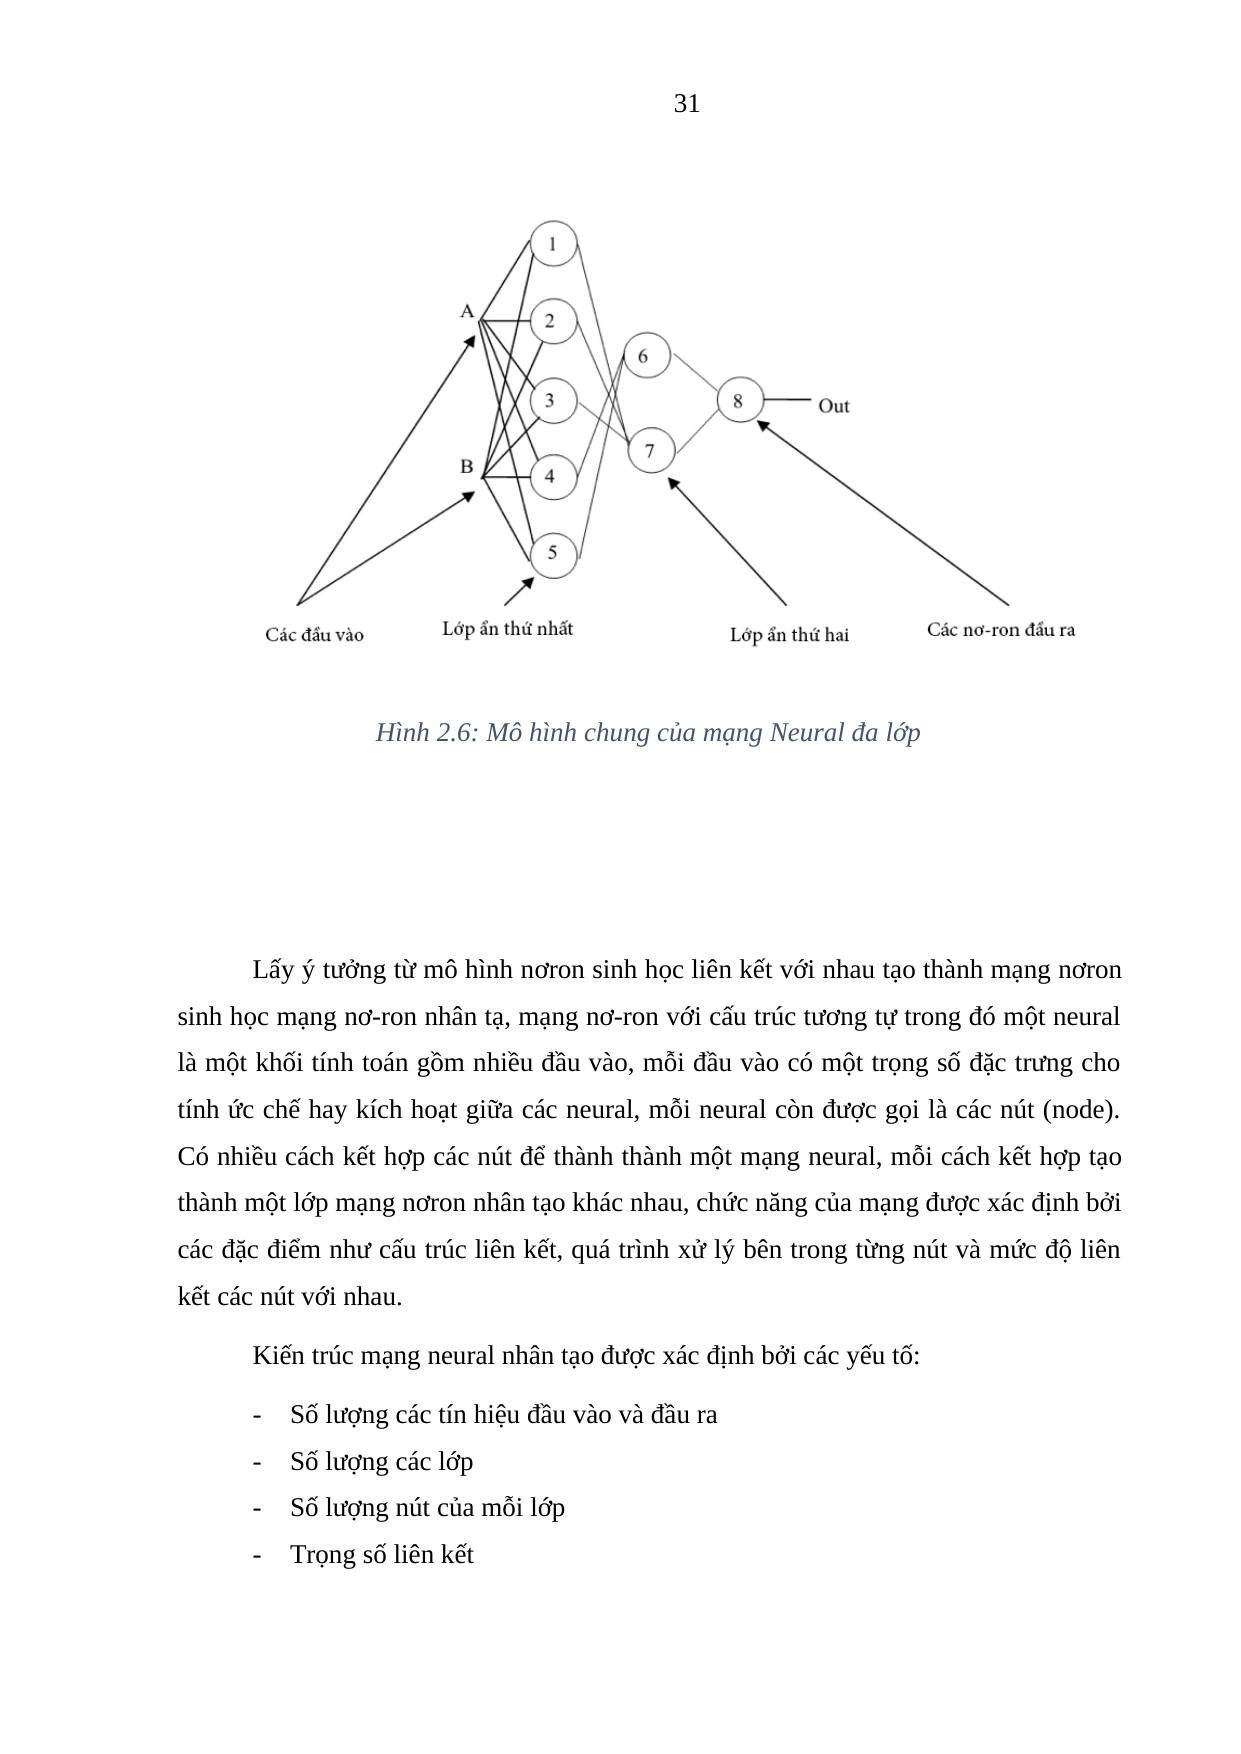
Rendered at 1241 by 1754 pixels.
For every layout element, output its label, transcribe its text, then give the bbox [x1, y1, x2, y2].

text Kiến trúc mạng neural nhân tạo được xác định bởi các yếu tố: [177, 1339, 1122, 1370]
text Hình .: Mô hình chung của mạng Neural đa lớp [177, 717, 1122, 748]
text Lấy ý tưởng từ mô hình nơron sinh học liên kết với nhau tạo thành mạng nơron sinh học mạng nơ-ron nhân tạ, mạng nơ-ron với cấu trúc tương tự trong đó một neural là một khối tính toán gồm nhiều đầu vào, mỗi đầu vào có một trọng số đặc trưng cho tính ức chế hay kích hoạt giữa các neural, mỗi neural còn được gọi là các nút (node). Có nhiều cách kết hợp các nút để thành thành một mạng neural, mỗi cách kết hợp tạo thành một lớp mạng nơron nhân tạo khác nhau, chức năng của mạng được xác định bởi các đặc điểm như cấu trúc liên kết, quá trình xử lý bên trong từng nút và mức độ liên kết các nút với nhau. [177, 953, 1122, 1311]
picture [252, 206, 1100, 689]
list Trọng số liên kết [252, 1538, 1122, 1569]
list Số lượng các tín hiệu đầu vào và đầu ra [252, 1398, 1122, 1429]
list Số lượng các lớp [252, 1445, 1122, 1476]
list Số lượng nút của mỗi lớp [252, 1492, 1122, 1523]
